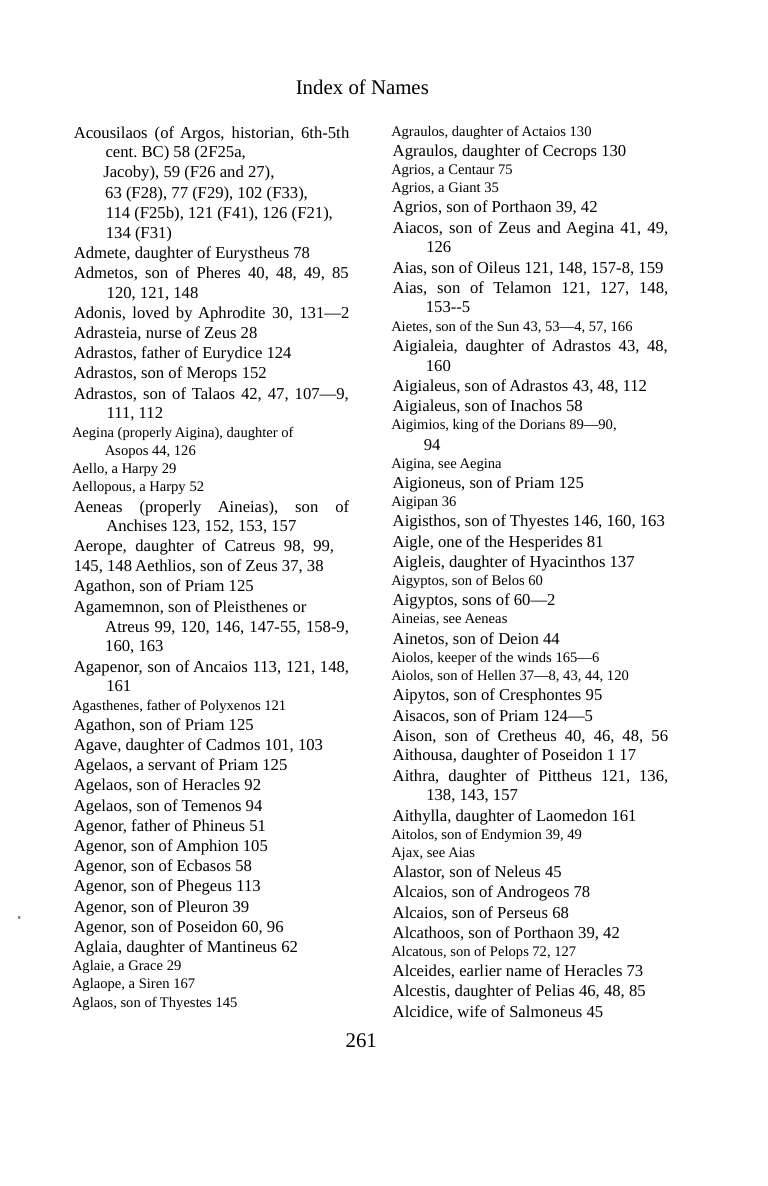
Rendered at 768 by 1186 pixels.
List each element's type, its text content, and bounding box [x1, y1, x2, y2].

text Aison, son of Cretheus 40, 46, 48, 56 Aithousa, daughter of Poseidon 1 17 [392, 726, 668, 764]
text Admete, daughter of Eurystheus 78 [73, 243, 349, 262]
text Aiacos, son of Zeus and Aegina 41, 49, 126 [392, 217, 668, 256]
text 114 (F25b), 121 (F41), 126 (F21), [106, 203, 349, 222]
text Aigina, see Aegina [391, 454, 670, 471]
text Aias, son of Telamon 121, 127, 148, 153--5 [392, 278, 668, 316]
text Agasthenes, father of Polyxenos 121 [72, 696, 351, 713]
text Aerope, daughter of Catreus 98, 99, 145, 148 Aethlios, son of Zeus 37, 38 [73, 536, 334, 575]
text Agelaos, a servant of Priam 125 [73, 755, 349, 774]
text Aeneas (properly Aineias), son of Anchises 123, 152, 153, 157 [73, 496, 349, 535]
text Alcestis, daughter of Pelias 46, 48, 85 [392, 981, 668, 1000]
text Atreus 99, 120, 146, 147-55, 158-9, 160, 163 [105, 617, 349, 655]
text Agelaos, son of Temenos 94 [73, 795, 349, 814]
text Agapenor, son of Ancaios 113, 121, 148, 161 [73, 656, 349, 695]
text Aiolos, keeper of the winds 165—6 [391, 649, 670, 665]
text Alcidice, wife of Salmoneus 45 [392, 1001, 668, 1021]
text Agelaos, son of Heracles 92 [73, 775, 349, 794]
text Alcathoos, son of Porthaon 39, 42 [392, 923, 668, 942]
text Agrios, a Centaur 75 [391, 161, 670, 178]
text Aglaia, daughter of Mantineus 62 [73, 937, 349, 956]
text Adrastos, son of Talaos 42, 47, 107—9, 111, 112 [73, 383, 349, 422]
text Aigleis, daughter of Hyacinthos 137 [392, 552, 668, 571]
text Aglaope, a Siren 167 [72, 975, 351, 992]
text Agenor, son of Amphion 105 [73, 836, 349, 855]
text Aitolos, son of Endymion 39, 49 [391, 826, 670, 842]
text Agrios, son of Porthaon 39, 42 [392, 197, 668, 216]
text Adrastos, father of Eurydice 124 [73, 343, 349, 362]
text Aglaos, son of Thyestes 145 [72, 993, 351, 1010]
text Aiolos, son of Hellen 37—8, 43, 44, 120 [391, 667, 663, 684]
text 94 [423, 434, 668, 453]
text Alastor, son of Neleus 45 [392, 862, 668, 881]
text Agrios, a Giant 35 [391, 179, 670, 196]
text Aigialeia, daughter of Adrastos 43, 48, 160 [392, 336, 668, 374]
text Aigyptos, sons of 60—2 [392, 590, 668, 609]
text Aietes, son of the Sun 43, 53—4, 57, 166 [391, 317, 670, 334]
text Jacoby), 59 (F26 and 27), [103, 162, 349, 181]
text Aigyptos, son of Belos 60 [391, 572, 670, 588]
text Alcatous, son of Pelops 72, 127 [391, 943, 670, 959]
text Aisacos, son of Priam 124—5 [392, 705, 668, 724]
text Aello, a Harpy 29 [72, 460, 351, 477]
text Aigialeus, son of Adrastos 43, 48, 112 [392, 376, 668, 395]
text Admetos, son of Pheres 40, 48, 49, 85 120, 121, 148 [73, 263, 349, 302]
text Aigimios, king of the Dorians 89—90, [391, 416, 670, 433]
text Aigisthos, son of Thyestes 146, 160, 163 [392, 511, 668, 530]
text Aipytos, son of Cresphontes 95 [392, 685, 668, 704]
text Asopos 44, 126 [104, 442, 351, 458]
text Adonis, loved by Aphrodite 30, 131—2 Adrasteia, nurse of Zeus 28 [73, 303, 349, 342]
text Agenor, son of Ecbasos 58 [73, 856, 349, 875]
text Ajax, see Aias [391, 844, 670, 861]
text 134 (F31) [106, 223, 349, 242]
text Aineias, see Aeneas [391, 610, 670, 627]
text Adrastos, son of Merops 152 [73, 363, 349, 382]
text Aias, son of Oileus 121, 148, 157-8, 159 [392, 257, 668, 277]
text Agathon, son of Priam 125 [73, 576, 349, 595]
text Alceides, earlier name of Heracles 73 [392, 961, 668, 980]
text Alcaios, son of Perseus 68 [392, 902, 668, 922]
text Aigle, one of the Hesperides 81 [392, 531, 668, 551]
text Aithylla, daughter of Laomedon 161 [392, 805, 668, 824]
text Agenor, son of Phegeus 113 [73, 876, 349, 895]
text Agenor, father of Phineus 51 [73, 816, 349, 835]
text Aigioneus, son of Priam 125 [392, 473, 668, 492]
text Aigipan 36 [391, 493, 670, 510]
text Acousilaos (of Argos, historian, 6th-5th cent. BC) 58 (2F25a, [73, 122, 349, 161]
text Aigialeus, son of Inachos 58 [392, 396, 668, 415]
text Agenor, son of Poseidon 60, 96 [73, 917, 349, 936]
text Agathon, son of Priam 125 [73, 714, 349, 734]
text Aegina (properly Aigina), daughter of [72, 423, 351, 440]
text Alcaios, son of Androgeos 78 [392, 882, 668, 901]
text Aithra, daughter of Pittheus 121, 136, 138, 143, 157 [392, 765, 668, 804]
text Agraulos, daughter of Cecrops 130 [392, 141, 668, 160]
text Ainetos, son of Deion 44 [392, 628, 668, 648]
text Agamemnon, son of Pleisthenes or [73, 596, 349, 616]
text Agraulos, daughter of Actaios 130 [391, 122, 670, 139]
text 63 (F28), 77 (F29), 102 (F33), [105, 182, 349, 202]
text Agenor, son of Pleuron 39 [73, 896, 349, 916]
text Aglaie, a Grace 29 [72, 957, 351, 974]
text Aellopous, a Harpy 52 [72, 478, 351, 495]
text Agave, daughter of Cadmos 101, 103 [73, 735, 349, 754]
